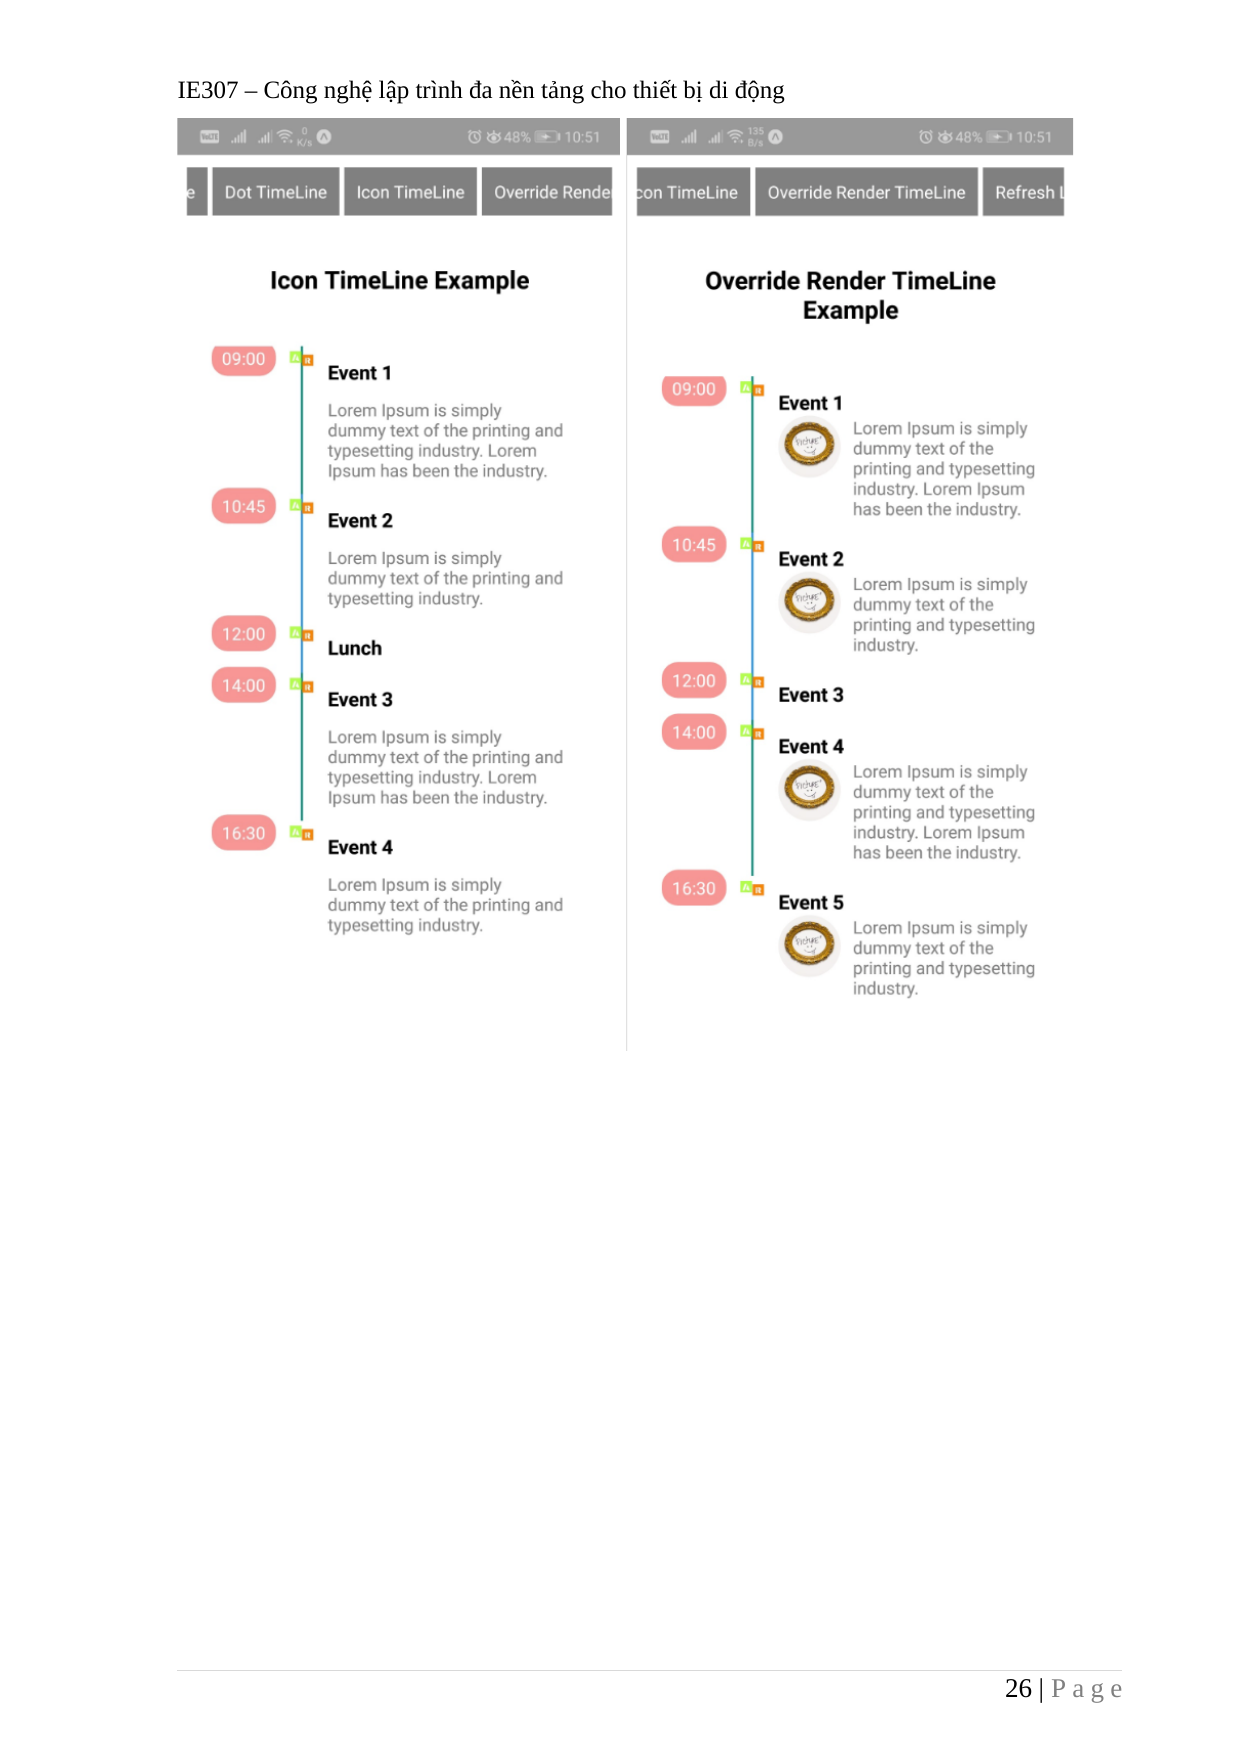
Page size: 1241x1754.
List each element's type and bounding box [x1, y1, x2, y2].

picture [626, 118, 1074, 1051]
picture [177, 118, 620, 1051]
